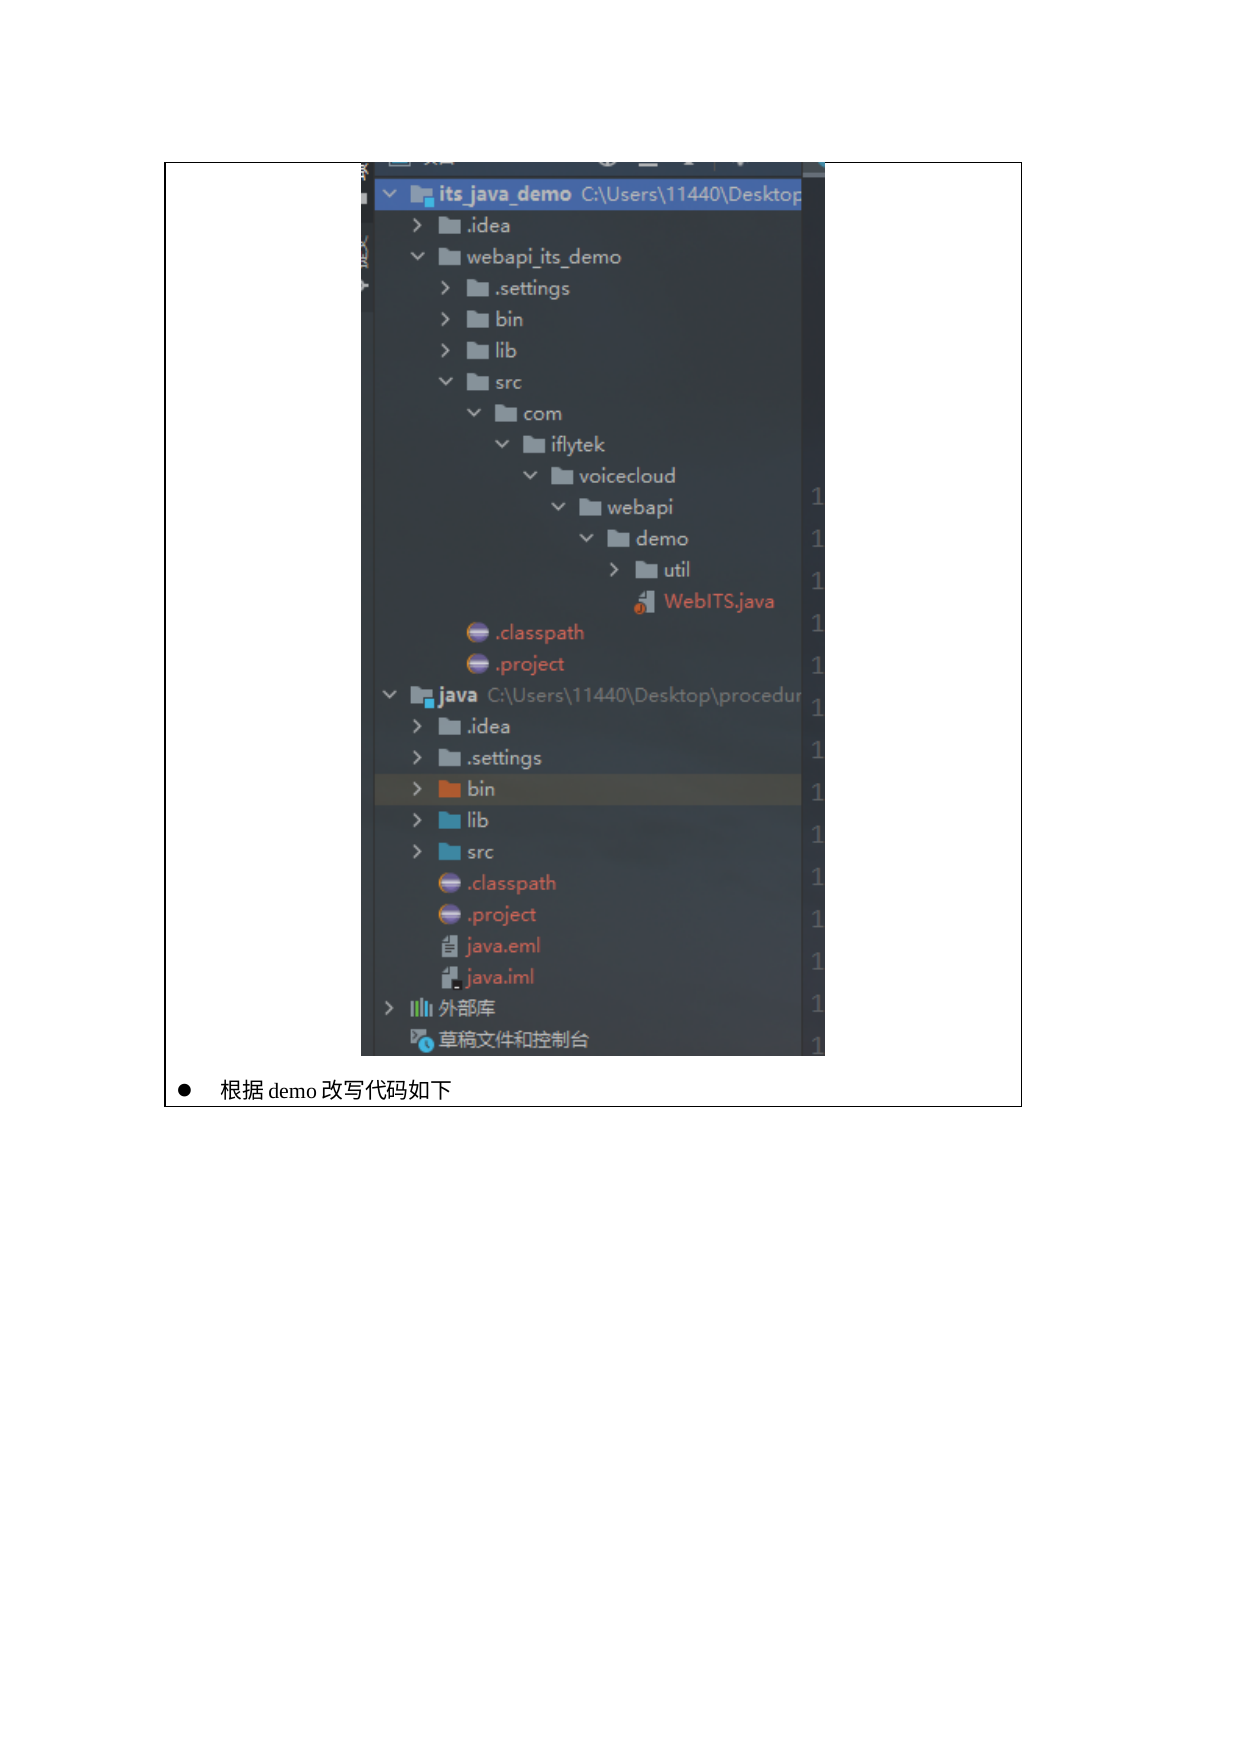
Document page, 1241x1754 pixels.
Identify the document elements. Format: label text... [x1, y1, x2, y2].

picture [361, 162, 825, 1056]
table_header (1).使用JLabel、JTextArea、JButton等控件实现句子的中译英demo，该demo包含四个文本框，在第一个文本框输入一句中文，在第二个和第三个文本框显示该句的英文翻译（要求使用百度翻译API、有道翻译API或其他API中的两种），在第四个文本框显示两个翻译的相同之处。在报告中附上程序截图、运行结果和详细的文字说明。（80分） 1、详细文字说明 进入百度api注册成为开发者，获取appid与秘钥。 下载java版本百度翻译api的demo 注册讯飞翻译的api，并获取Appid与APISecret和ApiKey。 找到讯飞的java版apidemo并下载。 将两个demo合并成一个demo 根据demo改写代码如下 讯飞api相关类实现代码如下： 完整代码展示 结果展示 ++++++++++++++++++++++++++++++++++++++++++++++++++++++ 其他（例如感想、建议等等）。 通过本次实验，我明白了API的使用与原理，明白了合理利用API可以达到事半功倍的效果，在商业化的情况下有时利用API能更快的达到工作需要，不用再重复地造轮子。 [166, 163, 1021, 1106]
